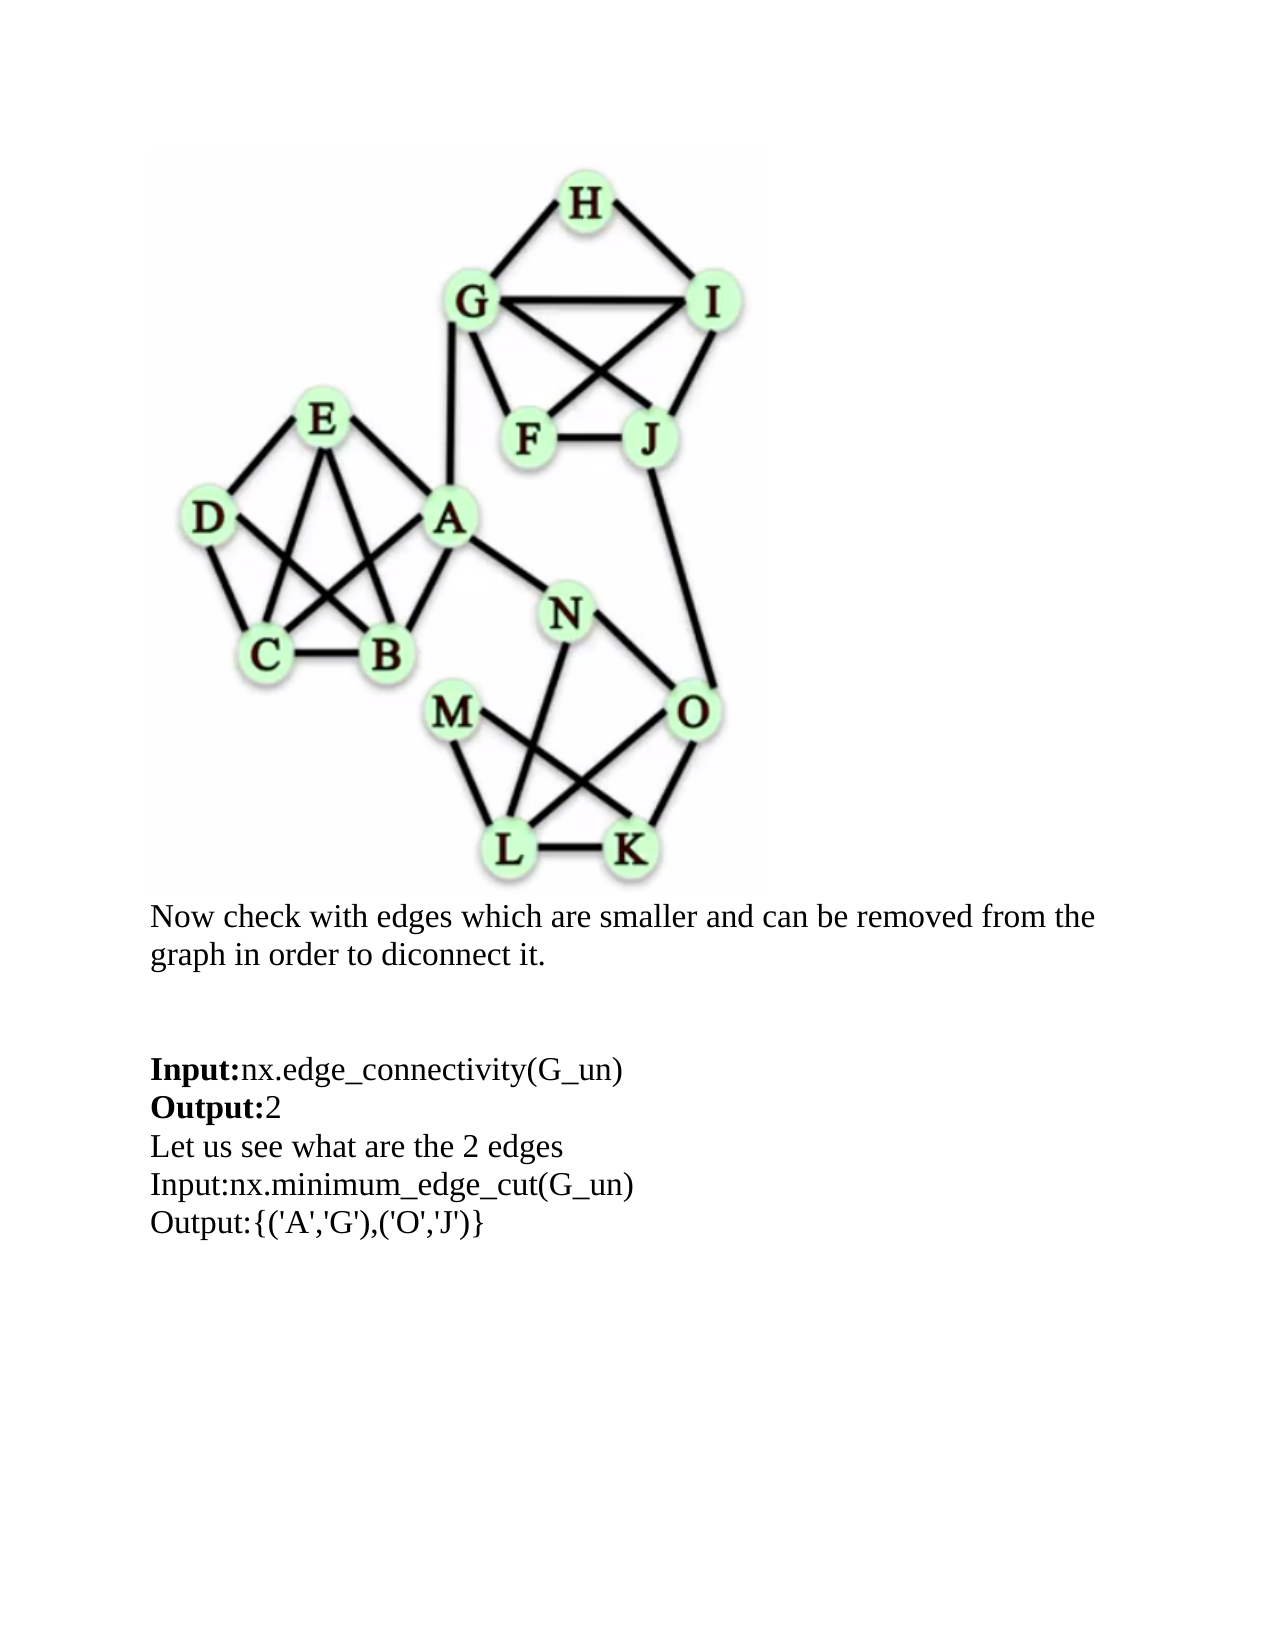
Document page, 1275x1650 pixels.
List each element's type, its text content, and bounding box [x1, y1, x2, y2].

text Let us see what are the 2 edges [150, 1126, 1125, 1164]
text Output:{('A','G'),('O','J')} [150, 1202, 1125, 1241]
text Input:nx.edge_connectivity(G_un) [150, 1049, 1125, 1087]
text Output:2 [150, 1087, 1125, 1126]
text Input:nx.minimum_edge_cut(G_un) [150, 1164, 1125, 1202]
text Now check with edges which are smaller and can be removed from the graph in order to diconnect it. [150, 896, 1125, 972]
picture [150, 150, 769, 896]
